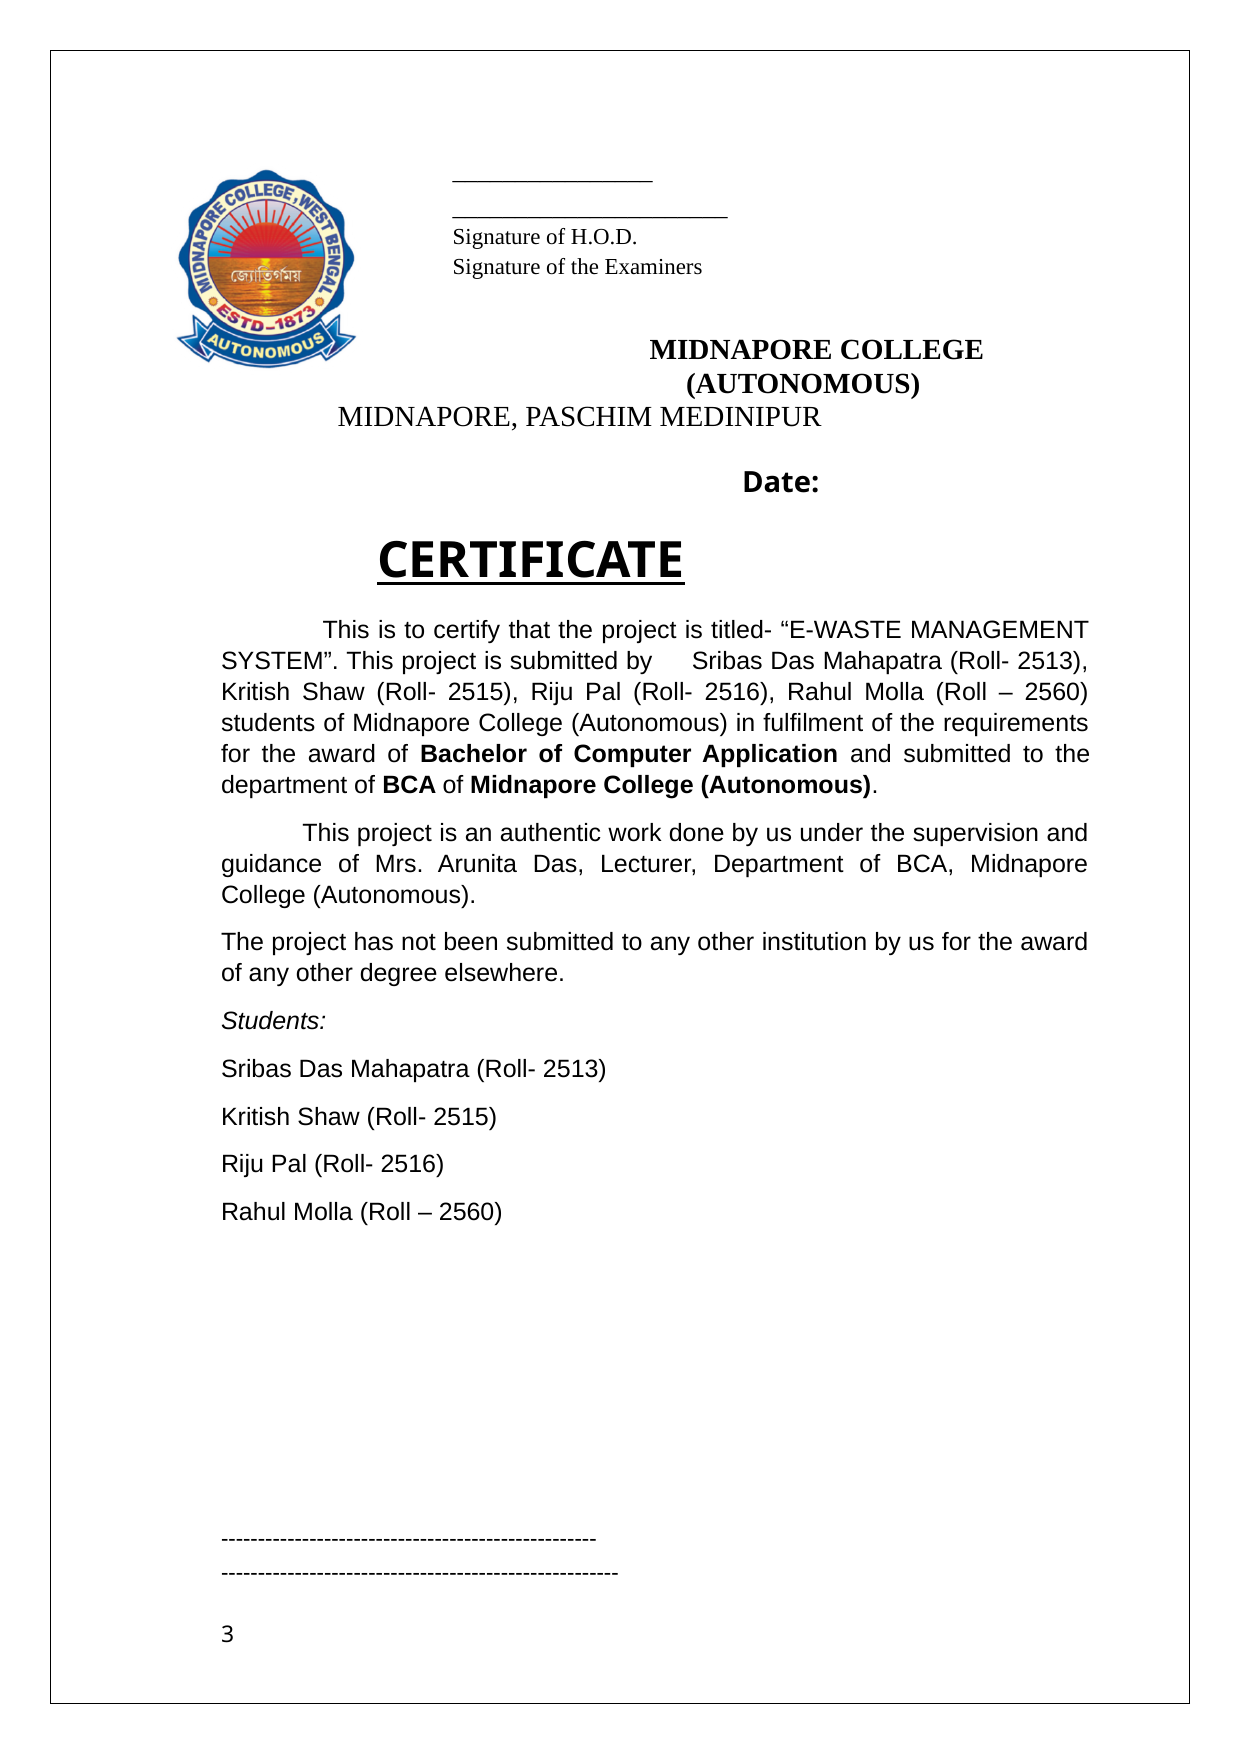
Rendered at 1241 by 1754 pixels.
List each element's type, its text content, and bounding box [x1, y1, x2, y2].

text Signature of H.O.D. Signature of the Examiners [363, 223, 1090, 280]
text MIDNAPORE, PASCHIM MEDINIPUR [221, 399, 1090, 433]
picture [169, 162, 363, 375]
text Date: [150, 462, 1090, 501]
text CERTIFICATE [221, 524, 1090, 593]
text This project is an authentic work done by us under the supervision and guidance of Mrs. Arunita Das, Lecturer, Department of BCA, Midnapore College (Autonomous). [221, 818, 1090, 908]
text Sribas Das Mahapatra (Roll- 2513) [221, 1054, 1090, 1083]
text MIDNAPORE COLLEGE [363, 332, 1090, 366]
text --------------------------------------------------- ------------------------------------------------------ [221, 1522, 1090, 1587]
text Riju Pal (Roll- 2516) [221, 1149, 1090, 1178]
text Rahul Molla (Roll – 2560) [221, 1197, 1090, 1226]
text (AUTONOMOUS) [221, 366, 1090, 399]
text ________________ ______________________ [221, 150, 1090, 223]
text Students: [221, 1006, 1090, 1035]
text This is to certify that the project is titled- “E-WASTE MANAGEMENT SYSTEM”. This project is submitted by Sribas Das Mahapatra (Roll- 2513), Kritish Shaw (Roll- 2515), Riju Pal (Roll- 2516), Rahul Molla (Roll – 2560) students of Midnapore College (Autonomous) in fulfilment of the requirements for the award of Bachelor of Computer Application and submitted to the department of BCA of Midnapore College (Autonomous). [221, 615, 1090, 799]
text The project has not been submitted to any other institution by us for the award of any other degree elsewhere. [221, 927, 1090, 987]
text Kritish Shaw (Roll- 2515) [221, 1102, 1090, 1130]
